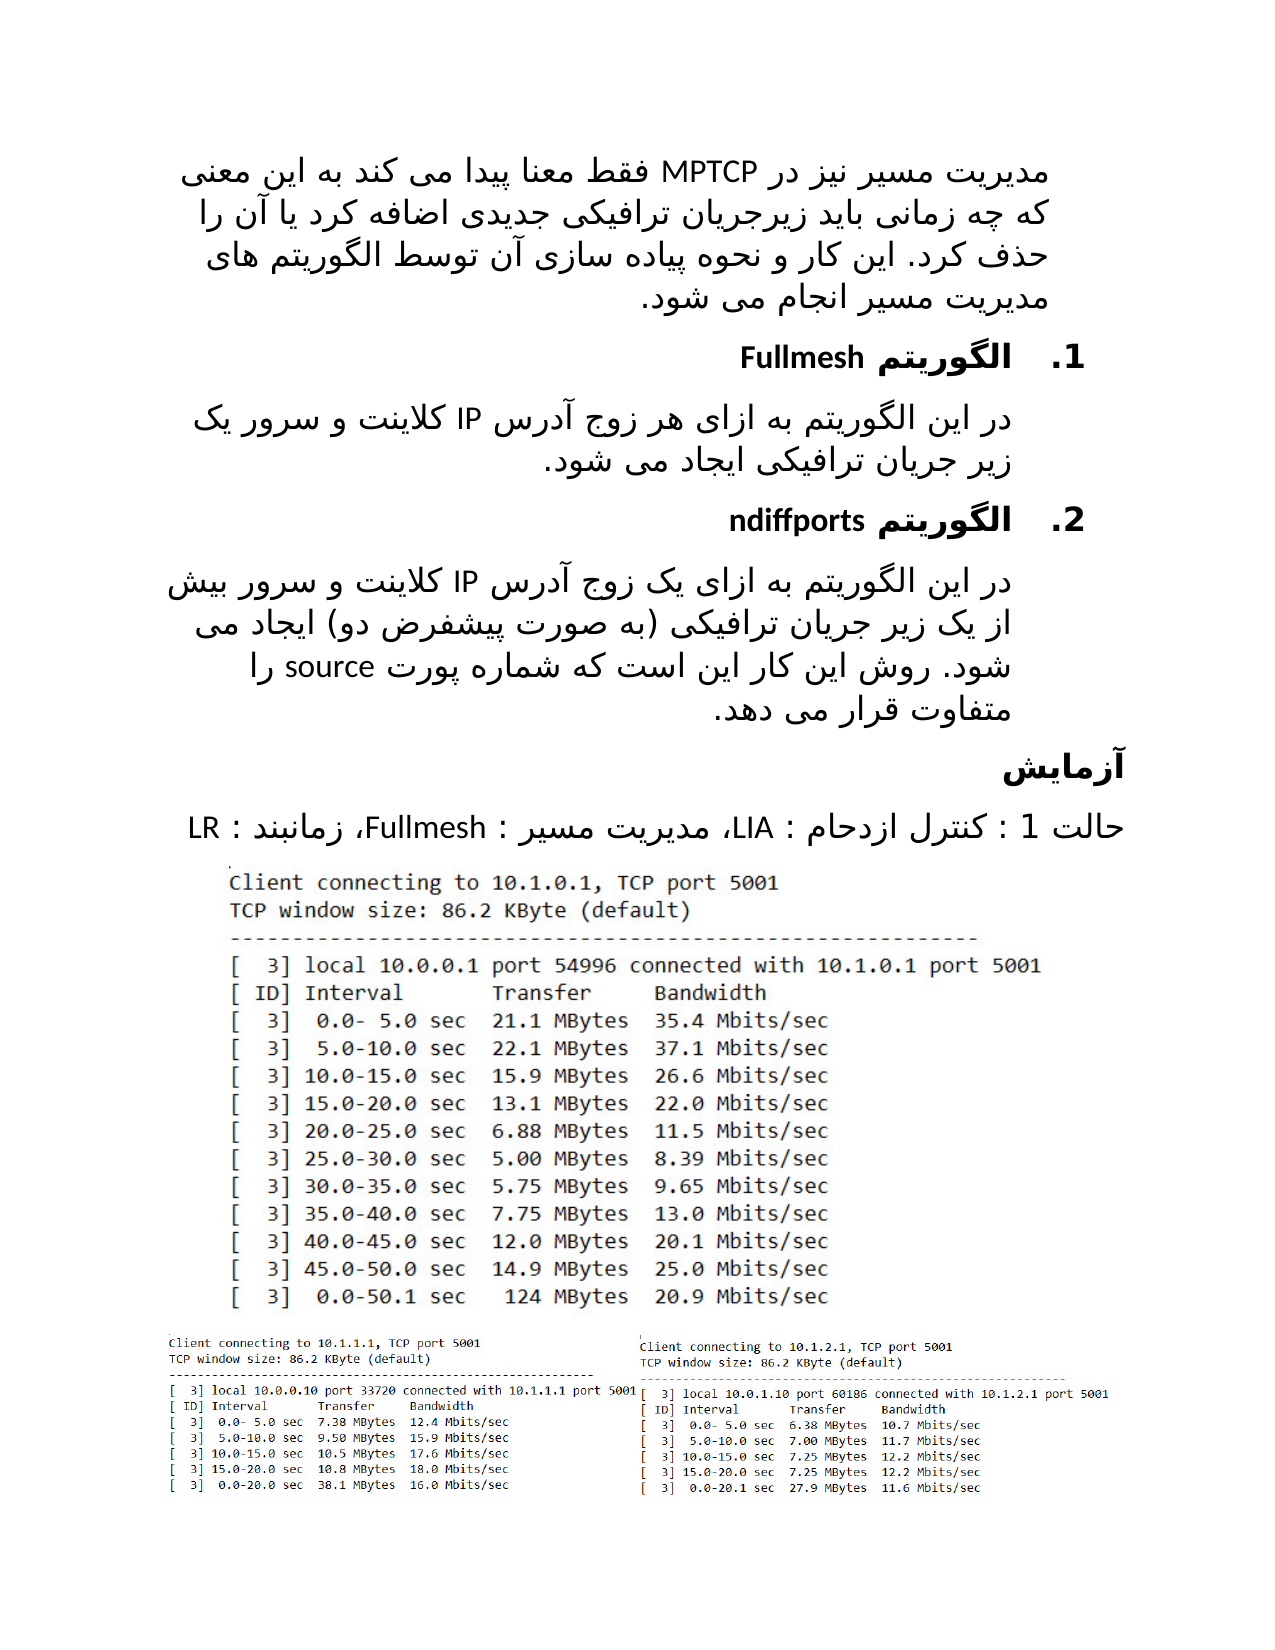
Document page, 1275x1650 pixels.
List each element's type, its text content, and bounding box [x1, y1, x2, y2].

picture [165, 1334, 1110, 1495]
text حالت 1 : کنترل ازدحام : LIA، مدیریت مسیر : Fullmesh، زمانبند : LR [150, 806, 1125, 847]
text در این الگوریتم به ازای هر زوج آدرس IP کلاینت و سرور یک زیر جریان ترافیکی ایجاد می شود. [150, 397, 1012, 479]
picture [223, 866, 1052, 1316]
text مدیریت مسیر نیز در MPTCP فقط معنا پیدا می کند به این معنی که چه زمانی باید زیرجریان ترافیکی جدیدی اضافه کرد یا آن را حذف کرد. این کار و نحوه پیاده سازی آن توسط الگوریتم های مدیریت مسیر انجام می شود. [150, 150, 1050, 316]
list الگوریتم ndiffports [150, 499, 1050, 540]
text در این الگوریتم به ازای یک زوج آدرس IP کلاینت و سرور بیش از یک زیر جریان ترافیکی (به صورت پیشفرض دو) ایجاد می شود. روش این کار این است که شماره پورت source را متفاوت قرار می دهد. [150, 559, 1012, 728]
list الگوریتم Fullmesh [150, 336, 1050, 377]
text آزمایش [150, 747, 1125, 786]
